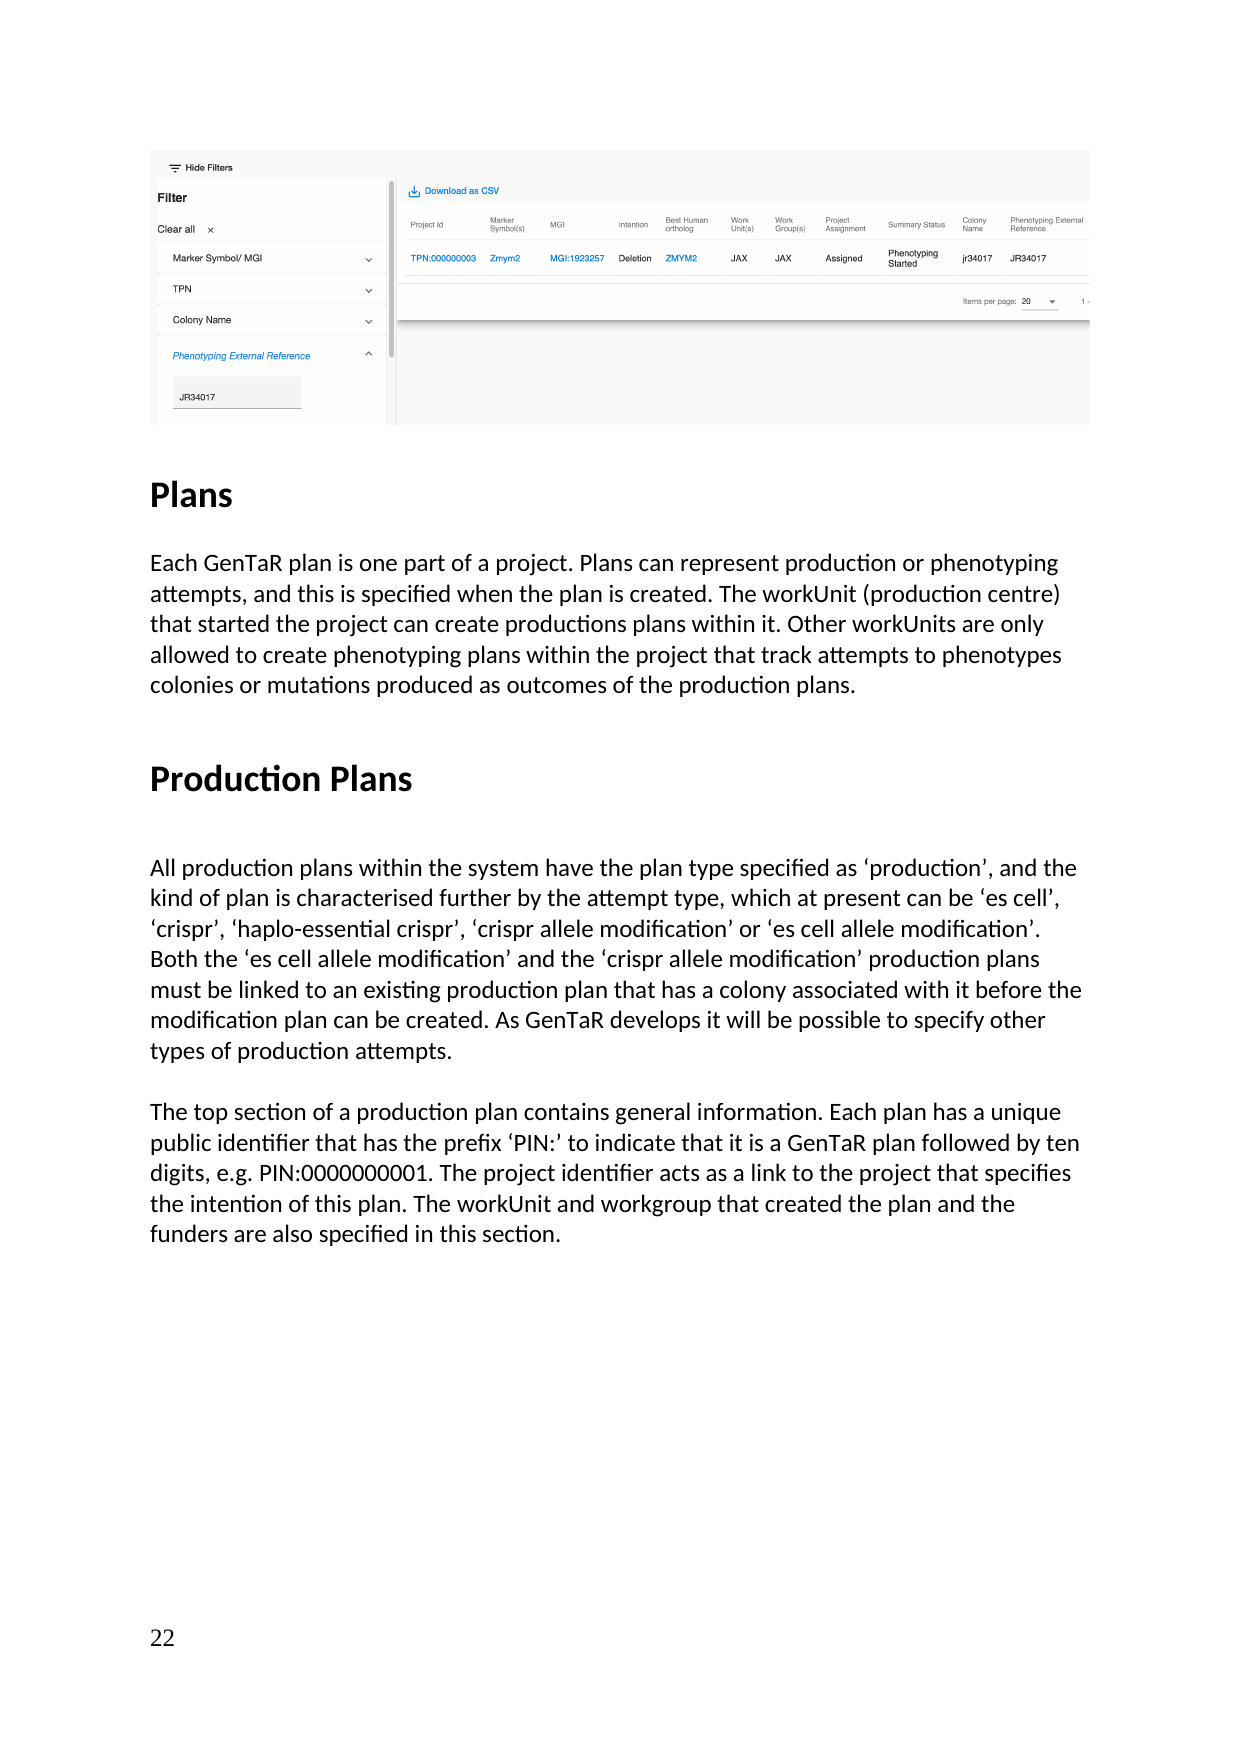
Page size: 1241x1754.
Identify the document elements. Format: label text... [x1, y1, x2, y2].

text Each GenTaR plan is one part of a project. Plans can represent production or phenotyping attempts, and this is specified when the plan is created. The workUnit (production centre) that started the project can create productions plans within it. Other workUnits are only allowed to create phenotyping plans within the project that track attempts to phenotypes colonies or mutations produced as outcomes of the production plans. [150, 547, 1090, 700]
text All production plans within the system have the plan type specified as ‘production’, and the kind of plan is characterised further by the attempt type, which at present can be ‘es cell’, ‘crispr’, ‘haplo-essential crispr’, ‘crispr allele modification’ or ‘es cell allele modification’. Both the ‘es cell allele modification’ and the ‘crispr allele modification’ production plans must be linked to an existing production plan that has a colony associated with it before the modification plan can be created. As GenTaR develops it will be possible to specify other types of production attempts. [150, 852, 1090, 1066]
text Production Plans [150, 755, 1090, 801]
text Plans [150, 471, 1090, 517]
text The top section of a production plan contains general information. Each plan has a unique public identifier that has the prefix ‘PIN:’ to indicate that it is a GenTaR plan followed by ten digits, e.g. PIN:0000000001. The project identifier acts as a link to the project that specifies the intention of this plan. The workUnit and workgroup that created the plan and the funders are also specified in this section. [150, 1096, 1090, 1249]
picture [150, 150, 1090, 425]
